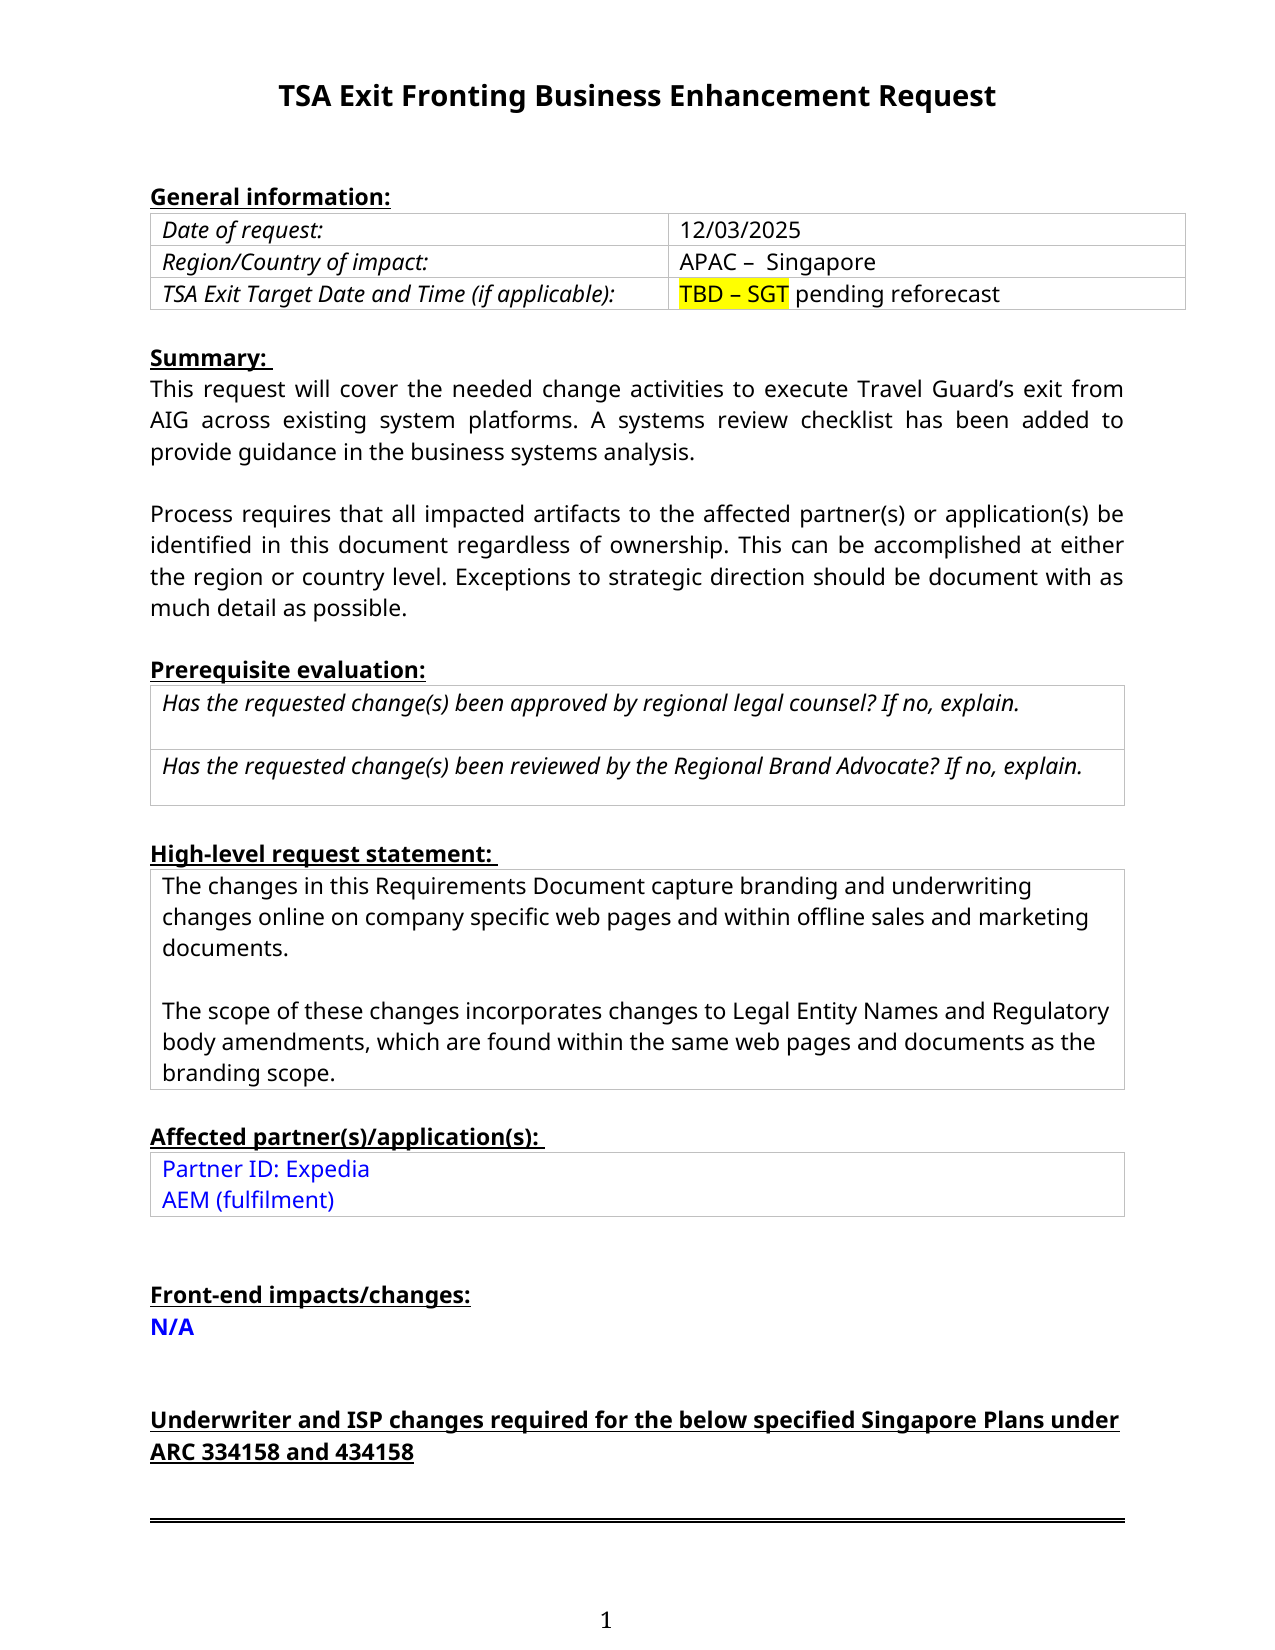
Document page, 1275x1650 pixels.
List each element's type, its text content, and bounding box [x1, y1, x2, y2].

text General information: [150, 181, 1125, 212]
table_cell APAC – Singapore [669, 246, 1185, 277]
text Summary: [150, 342, 1125, 373]
text High-level request statement: [150, 837, 1125, 869]
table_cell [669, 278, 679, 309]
table_header Date of request: [151, 214, 668, 245]
table_cell TSA Exit Target Date and Time (if applicable): [151, 278, 668, 309]
table_cell Region/Country of impact: [151, 246, 668, 277]
table_header 12/03/2025 [669, 214, 1185, 245]
text Front-end impacts/changes: [150, 1279, 1125, 1310]
text Affected partner(s)/application(s): [150, 1121, 1125, 1152]
text Underwriter and ISP changes required for the below specified Singapore Plans under ARC 334158 and 434158 [150, 1404, 1125, 1467]
table_header The changes in this Requirements Document capture branding and underwriting changes online on company specific web pages and within offline sales and marketing documents. The scope of these changes incorporates changes to Legal Entity Names and Regulatory body amendments, which are found within the same web pages and documents as the branding scope. [151, 870, 1124, 1088]
text Prerequisite evaluation: [150, 654, 1125, 685]
table_header Partner ID: Expedia AEM (fulfilment) [151, 1153, 1124, 1216]
text N/A [150, 1310, 1125, 1342]
text This request will cover the needed change activities to execute Travel Guard’s exit from AIG across existing system platforms. A systems review checklist has been added to provide guidance in the business systems analysis. [150, 373, 1125, 467]
table_header Has the requested change(s) been approved by regional legal counsel? If no, explain. [151, 686, 1124, 749]
table_cell TBD – SGT pending reforecast [789, 278, 1185, 309]
text Process requires that all impacted artifacts to the affected partner(s) or application(s) be identified in this document regardless of ownership. This can be accomplished at either the region or country level. Exceptions to strategic direction should be document with as much detail as possible. [150, 498, 1125, 623]
table_cell Has the requested change(s) been reviewed by the Regional Brand Advocate? If no, explain. [151, 750, 1124, 805]
